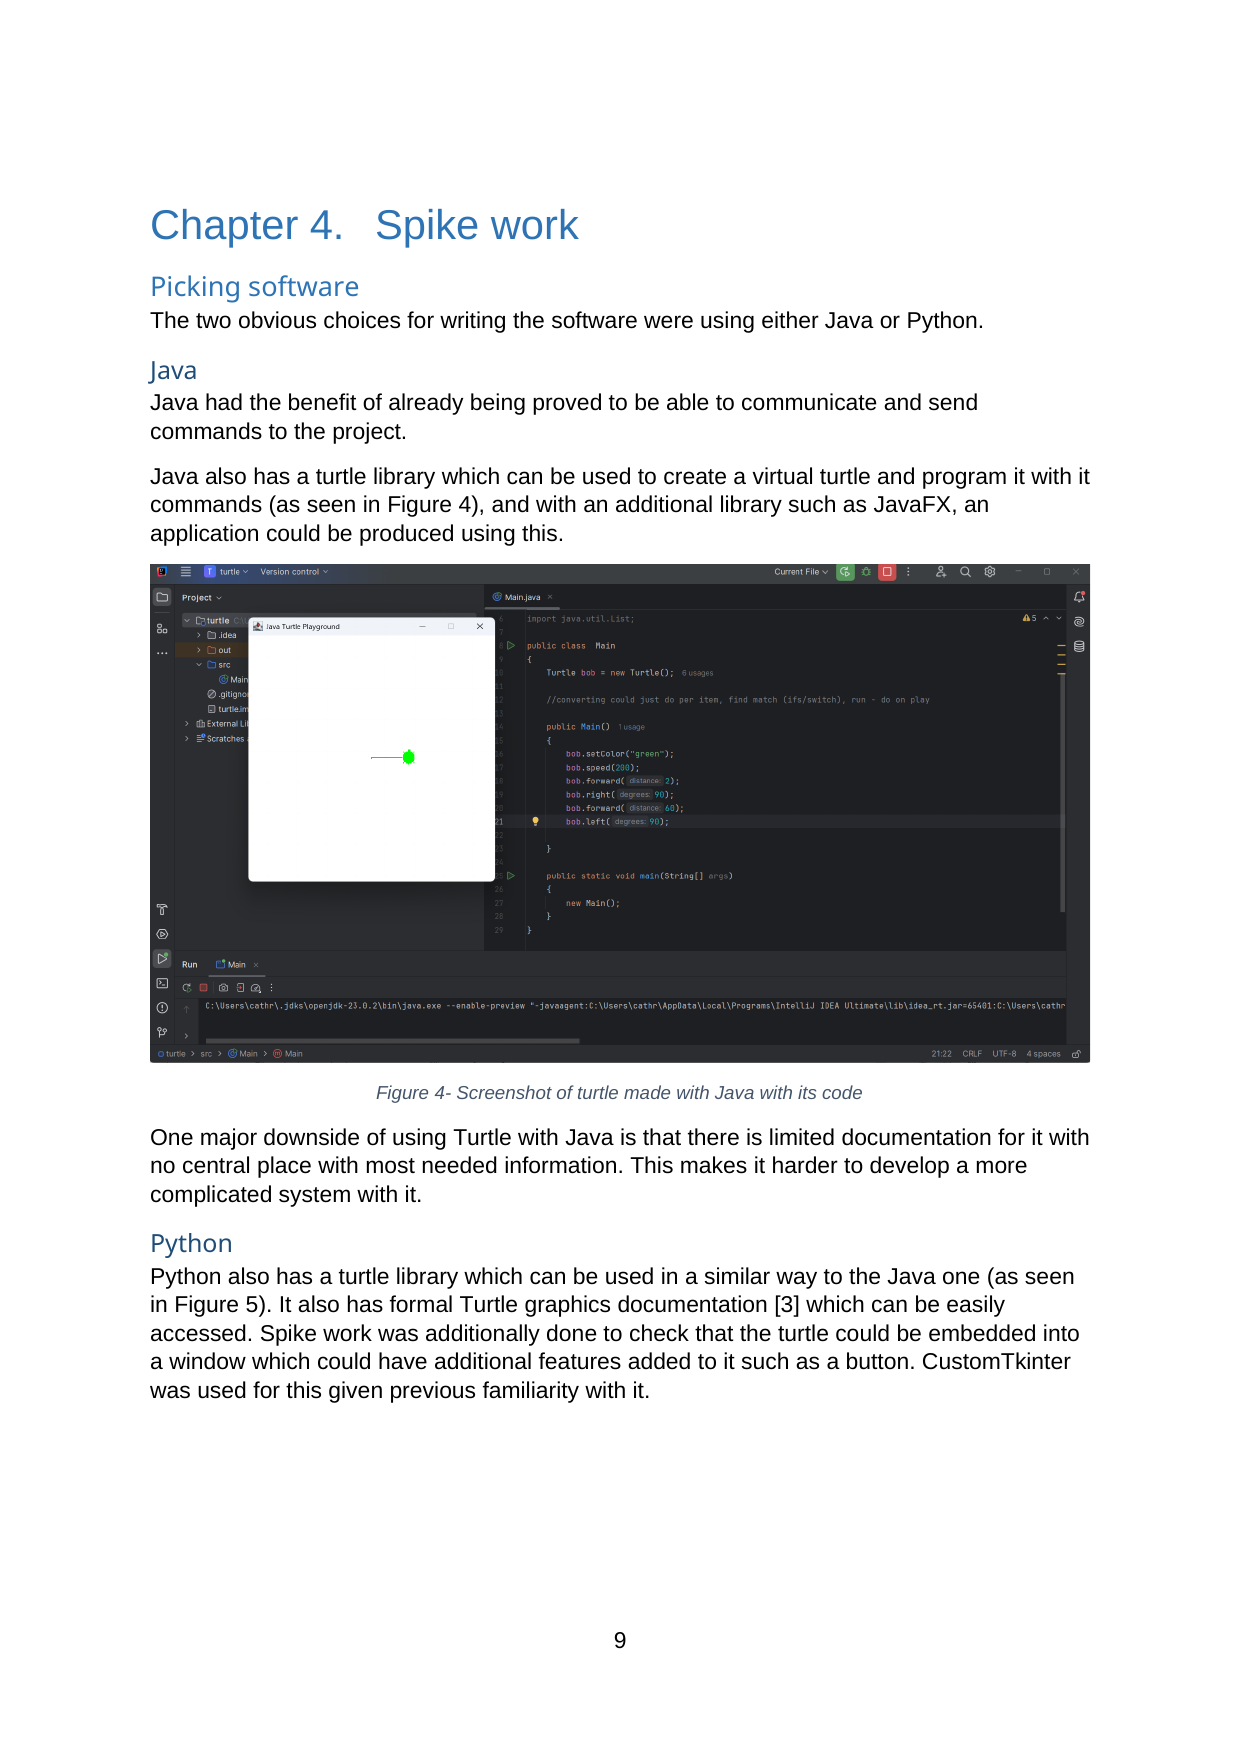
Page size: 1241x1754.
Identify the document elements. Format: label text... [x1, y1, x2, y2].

subtitle Python [150, 1226, 1090, 1260]
subtitle Spike work [150, 200, 1090, 248]
text Java had the benefit of already being proved to be able to communicate and send commands to the project. [150, 389, 1090, 444]
text The two obvious choices for writing the software were using either Java or Python. [150, 307, 1090, 334]
picture [150, 564, 1091, 1063]
subtitle Picking software [150, 268, 1090, 304]
subtitle Java [150, 352, 1090, 387]
text Python also has a turtle library which can be used in a similar way to the Java one (as seen in Figure 3). It also has formal Turtle graphics documentation [3] which can be easily accessed. Spike work was additionally done to check that the turtle could be embedded into a window which could have additional features added to it such as a button. CustomTkinter was used for this given previous familiarity with it. [150, 1263, 1090, 1403]
text Java also has a turtle library which can be used to create a virtual turtle and program it with it commands (as seen in Figure 2), and with an additional library such as JavaFX, an application could be produced using this. [150, 463, 1090, 546]
text One major downside of using Turtle with Java is that there is limited documentation for it with no central place with most needed information. This makes it harder to develop a more complicated system with it. [150, 1124, 1090, 1207]
